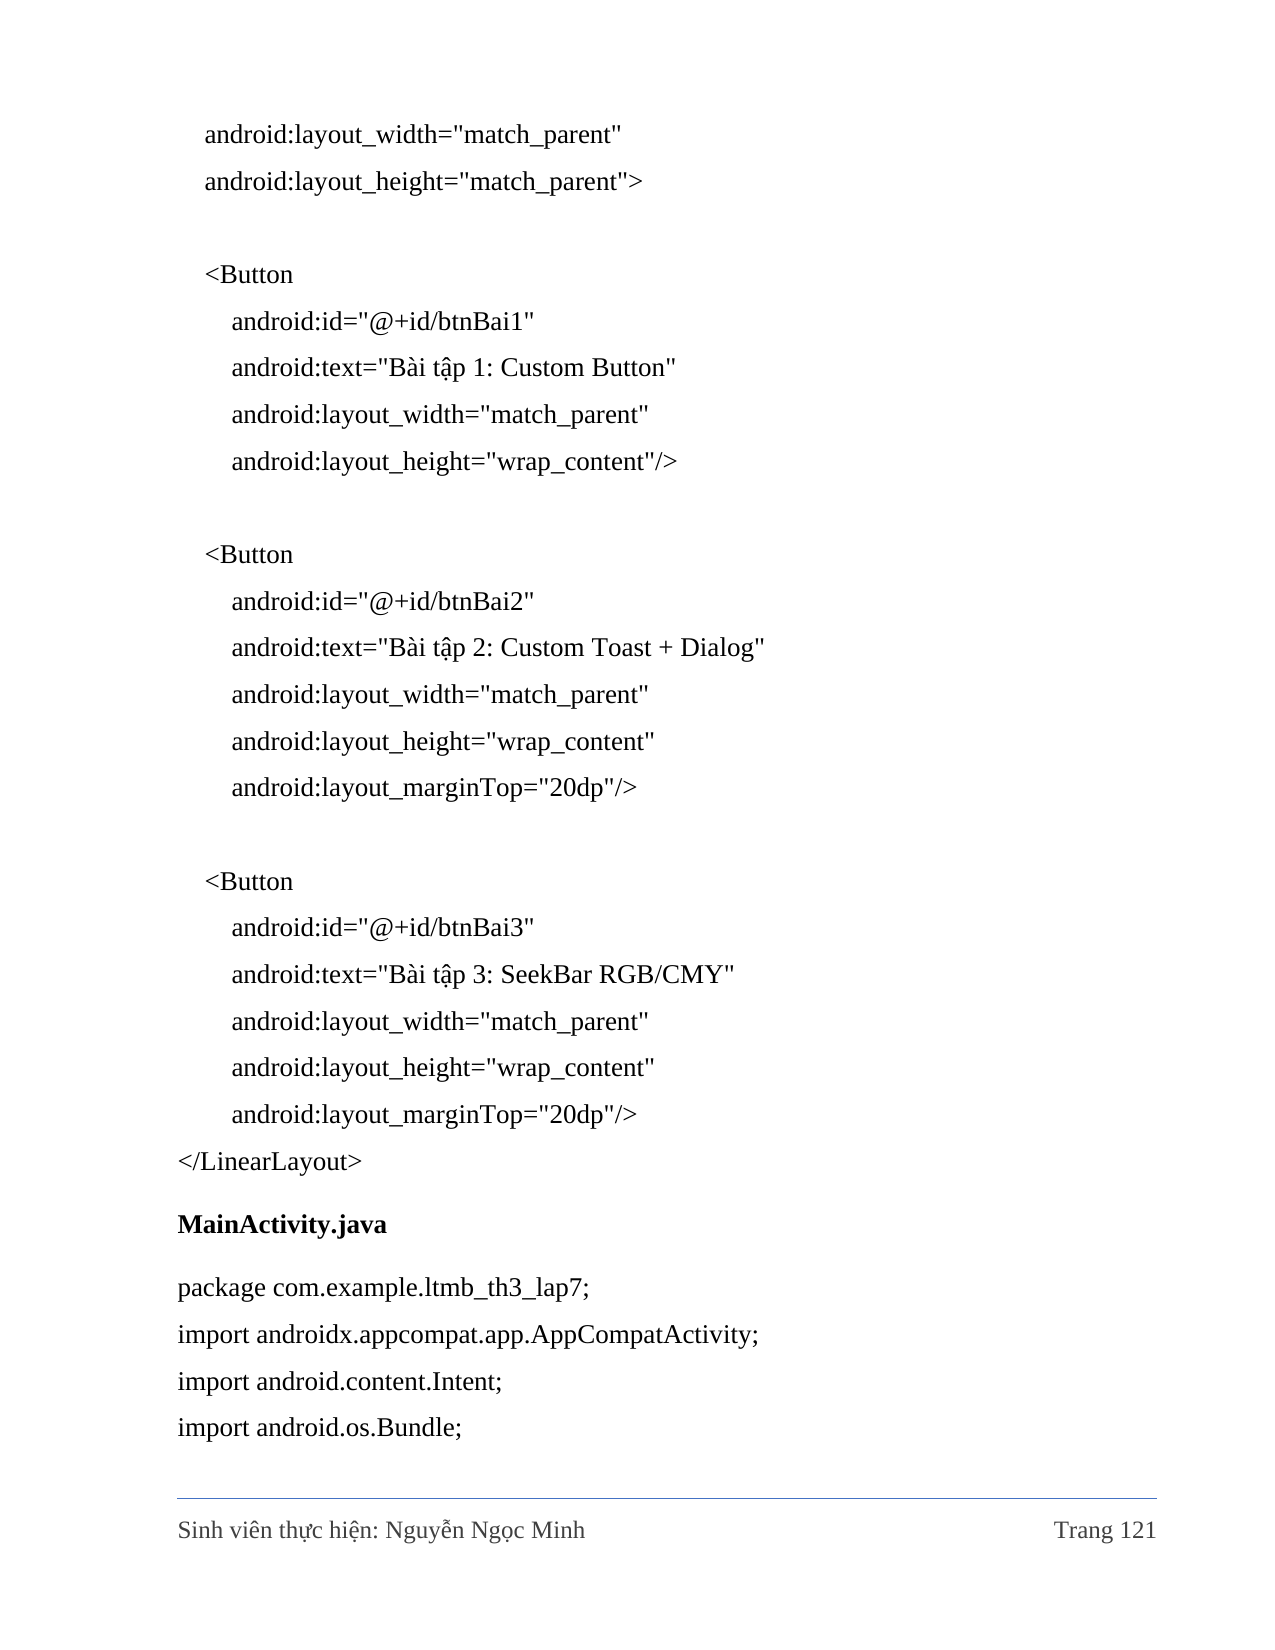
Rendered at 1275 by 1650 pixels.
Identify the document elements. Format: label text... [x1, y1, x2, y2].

text MainActivity.java [177, 1208, 1157, 1239]
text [177, 118, 1157, 1176]
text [177, 1271, 1157, 1443]
